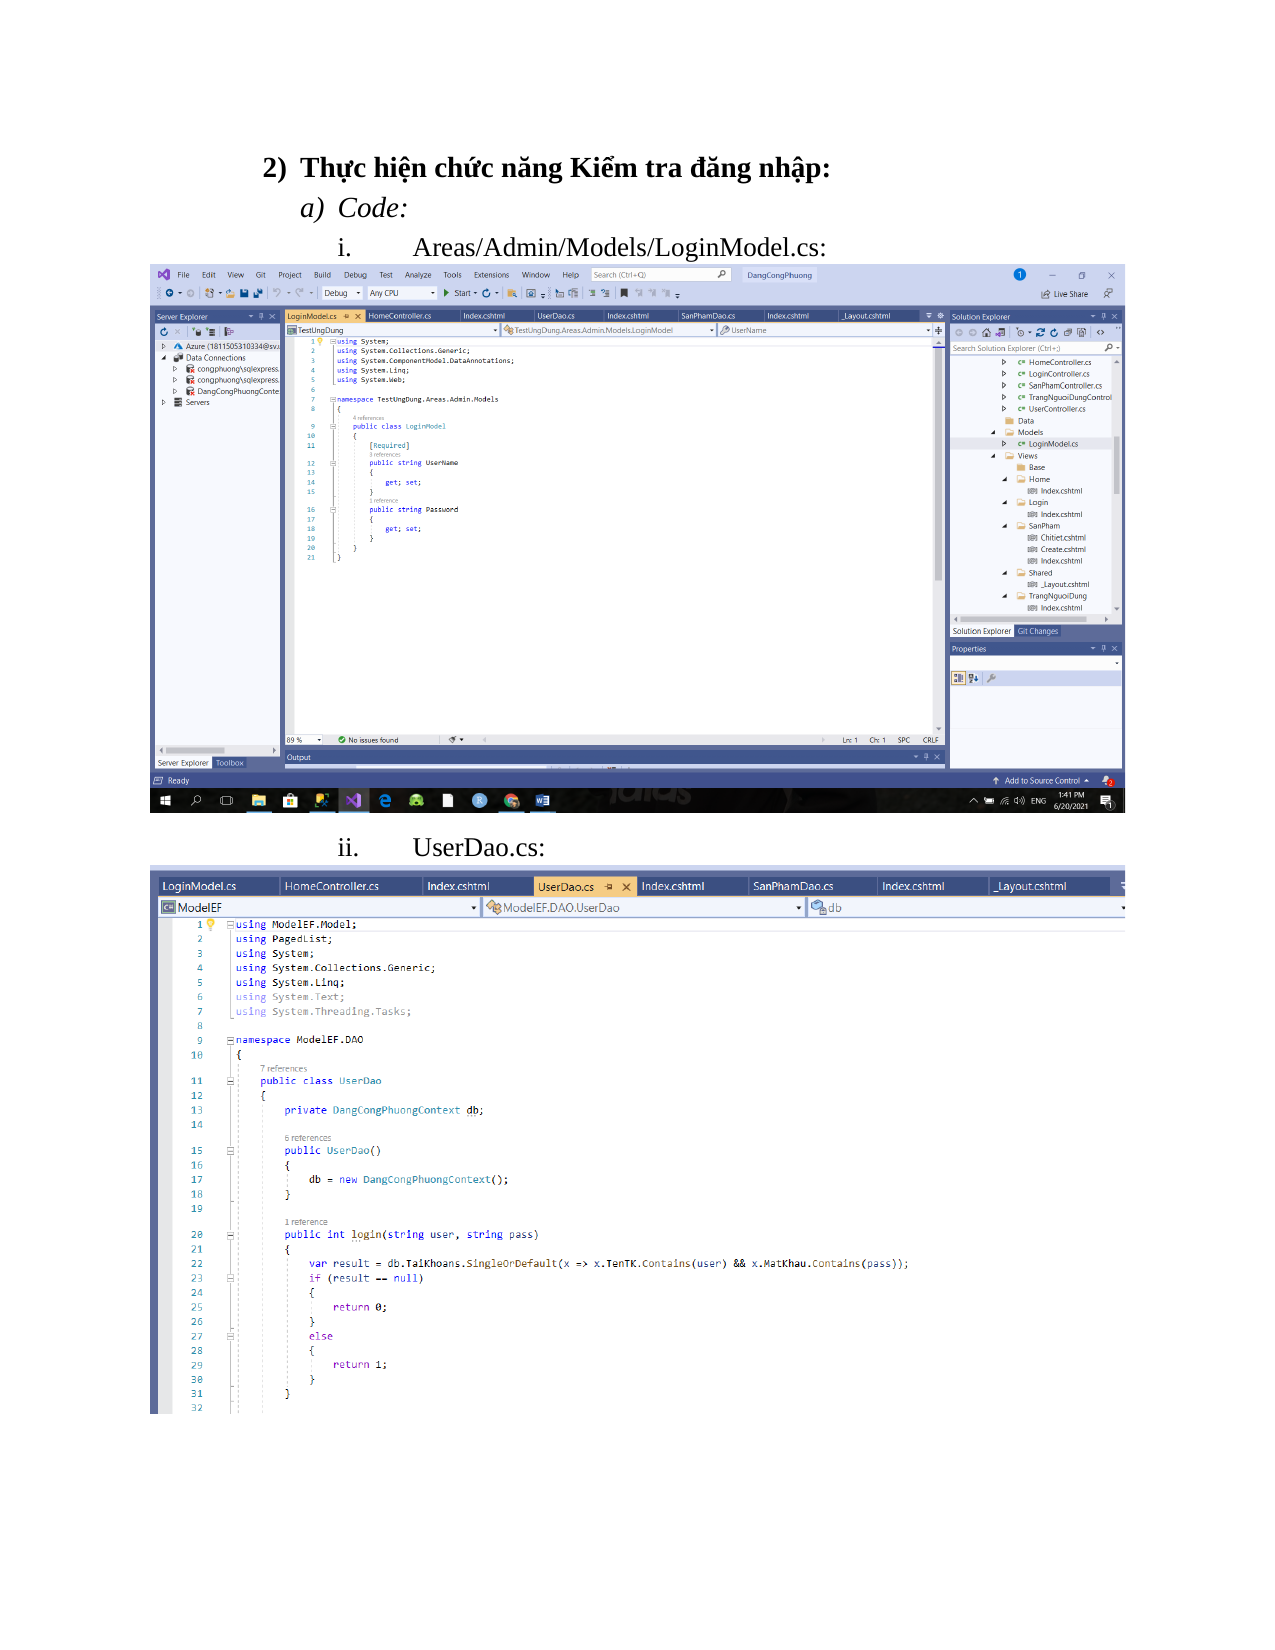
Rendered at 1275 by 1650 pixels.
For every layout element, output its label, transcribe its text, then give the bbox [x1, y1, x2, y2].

picture [150, 264, 1125, 813]
text UserDao.cs: [337, 831, 1125, 863]
picture [150, 865, 1125, 1414]
list Areas/Admin/Models/LoginModel.cs: [337, 231, 1125, 262]
text Thực hiện chức năng Kiểm tra đăng nhập: [262, 150, 1125, 183]
list Code: [300, 190, 1125, 224]
